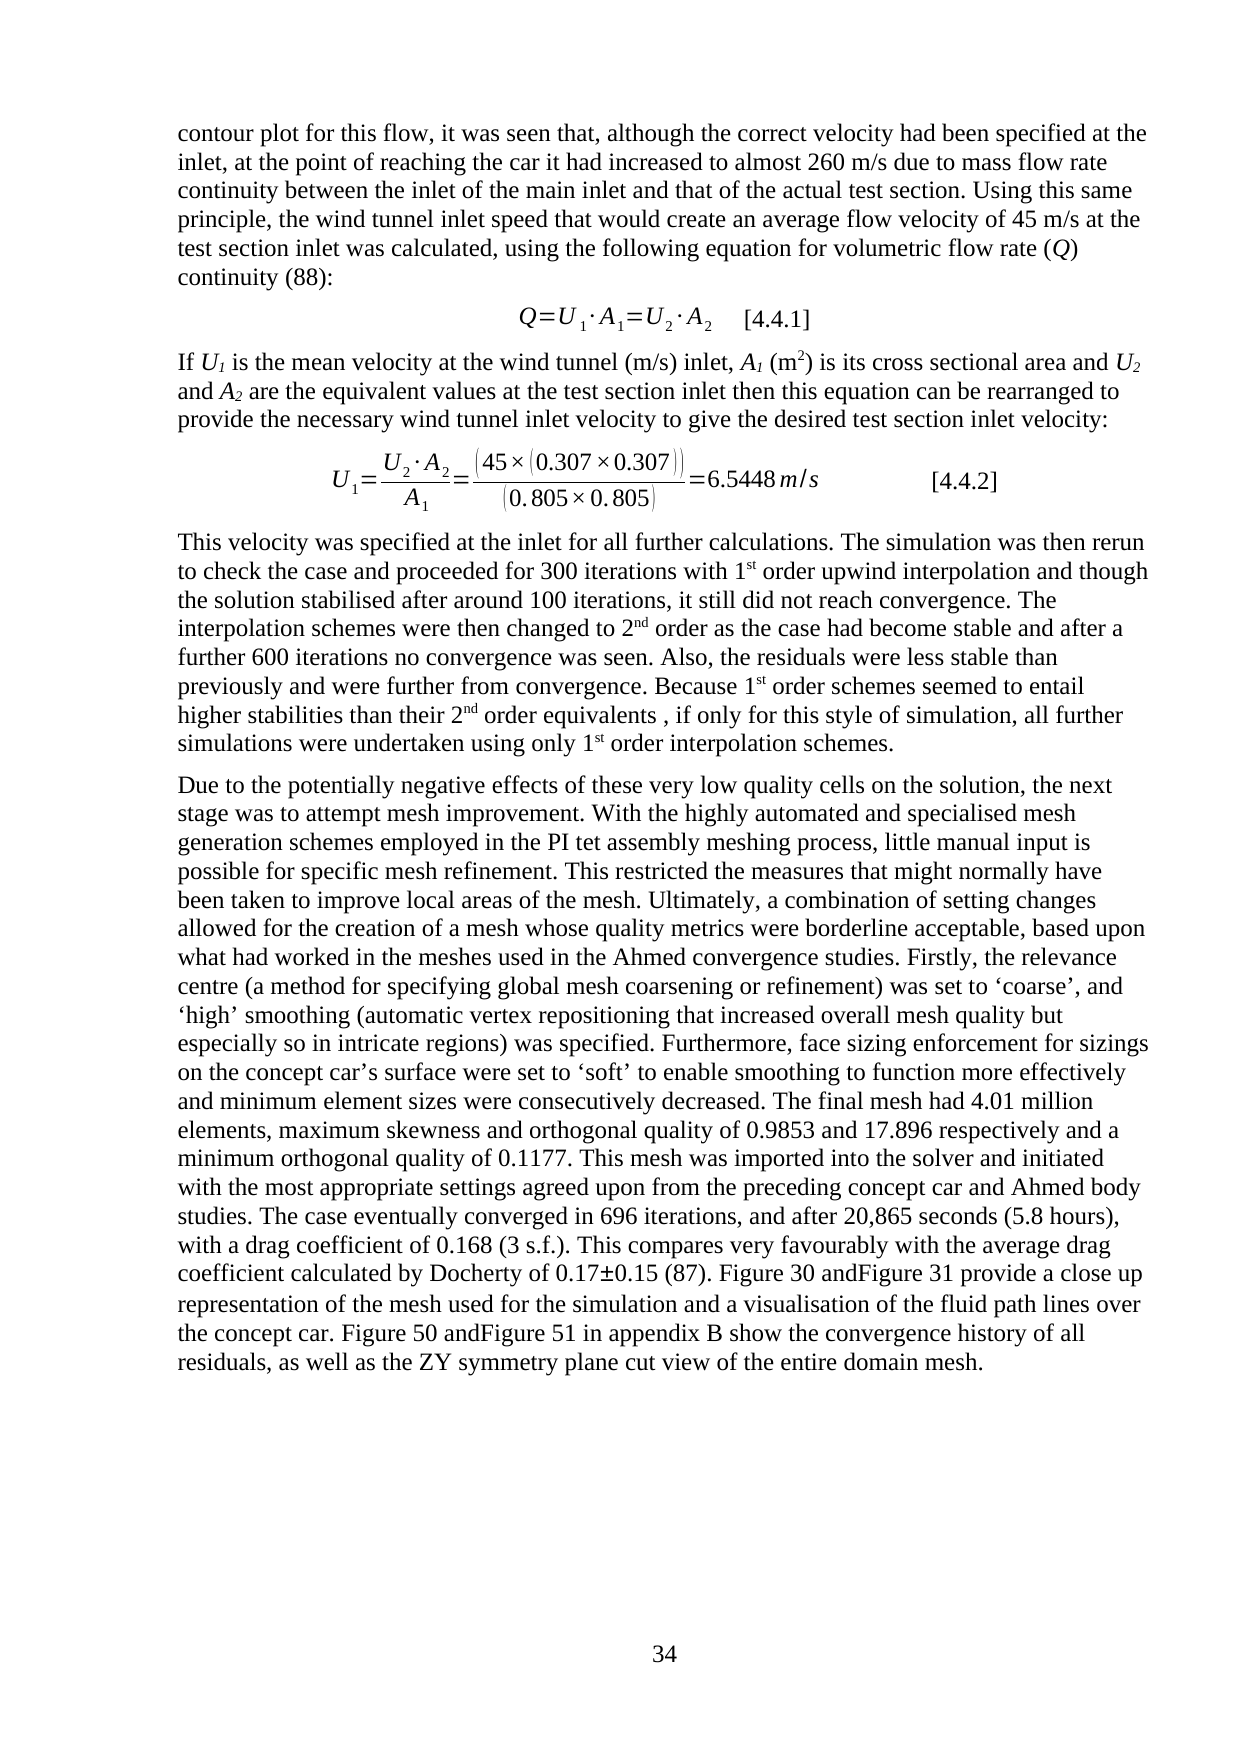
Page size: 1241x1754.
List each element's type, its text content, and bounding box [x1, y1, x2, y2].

text Due to the potentially negative effects of these very low quality cells on the solution, the next stage was to attempt mesh improvement. With the highly automated and specialised mesh generation schemes employed in the PI tet assembly meshing process, little manual input is possible for specific mesh refinement. This restricted the measures that might normally have been taken to improve local areas of the mesh. Ultimately, a combination of setting changes allowed for the creation of a mesh whose quality metrics were borderline acceptable, based upon what had worked in the meshes used in the Ahmed convergence studies. Firstly, the relevance centre (a method for specifying global mesh coarsening or refinement) was set to ‘coarse’, and ‘high’ smoothing (automatic vertex repositioning that increased overall mesh quality but especially so in intricate regions) was specified. Furthermore, face sizing enforcement for sizings on the concept car’s surface were set to ‘soft’ to enable smoothing to function more effectively and minimum element sizes were consecutively decreased. The final mesh had 4.01 million elements, maximum skewness and orthogonal quality of 0.9853 and 17.896 respectively and a minimum orthogonal quality of 0.1177. This mesh was imported into the solver and initiated with the most appropriate settings agreed upon from the preceding concept car and Ahmed body studies. The case eventually converged in 696 iterations, and after 20,865 seconds (5.8 hours), with a drag coefficient of 0.168 (3 s.f.). This compares very favourably with the average drag coefficient calculated by Docherty of 0.17±0.15 . Figure 30 andFigure 31 provide a close up representation of the mesh used for the simulation and a visualisation of the fluid path lines over the concept car. Figure 50 andFigure 51 in appendix B show the convergence history of all residuals, as well as the ZY symmetry plane cut view of the entire domain mesh. [177, 770, 1152, 1376]
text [177, 118, 1152, 291]
text [4.4.2] [177, 446, 1152, 515]
text If U1 is the mean velocity at the wind tunnel (m/s) inlet, A1 (m2) is its cross sectional area and U2 and A2 are the equivalent values at the test section inlet then this equation can be rearranged to provide the necessary wind tunnel inlet velocity to give the desired test section inlet velocity: [177, 347, 1152, 433]
text This velocity was specified at the inlet for all further calculations. The simulation was then rerun to check the case and proceeded for 300 iterations with 1st order upwind interpolation and though the solution stabilised after around 100 iterations, it still did not reach convergence. The interpolation schemes were then changed to 2nd order as the case had become stable and after a further 600 iterations no convergence was seen. Also, the residuals were less stable than previously and were further from convergence. Because 1st order schemes seemed to entail higher stabilities than their 2nd order equivalents , if only for this style of simulation, all further simulations were undertaken using only 1st order interpolation schemes. [177, 527, 1152, 757]
text [4.4.1] [177, 303, 1152, 334]
